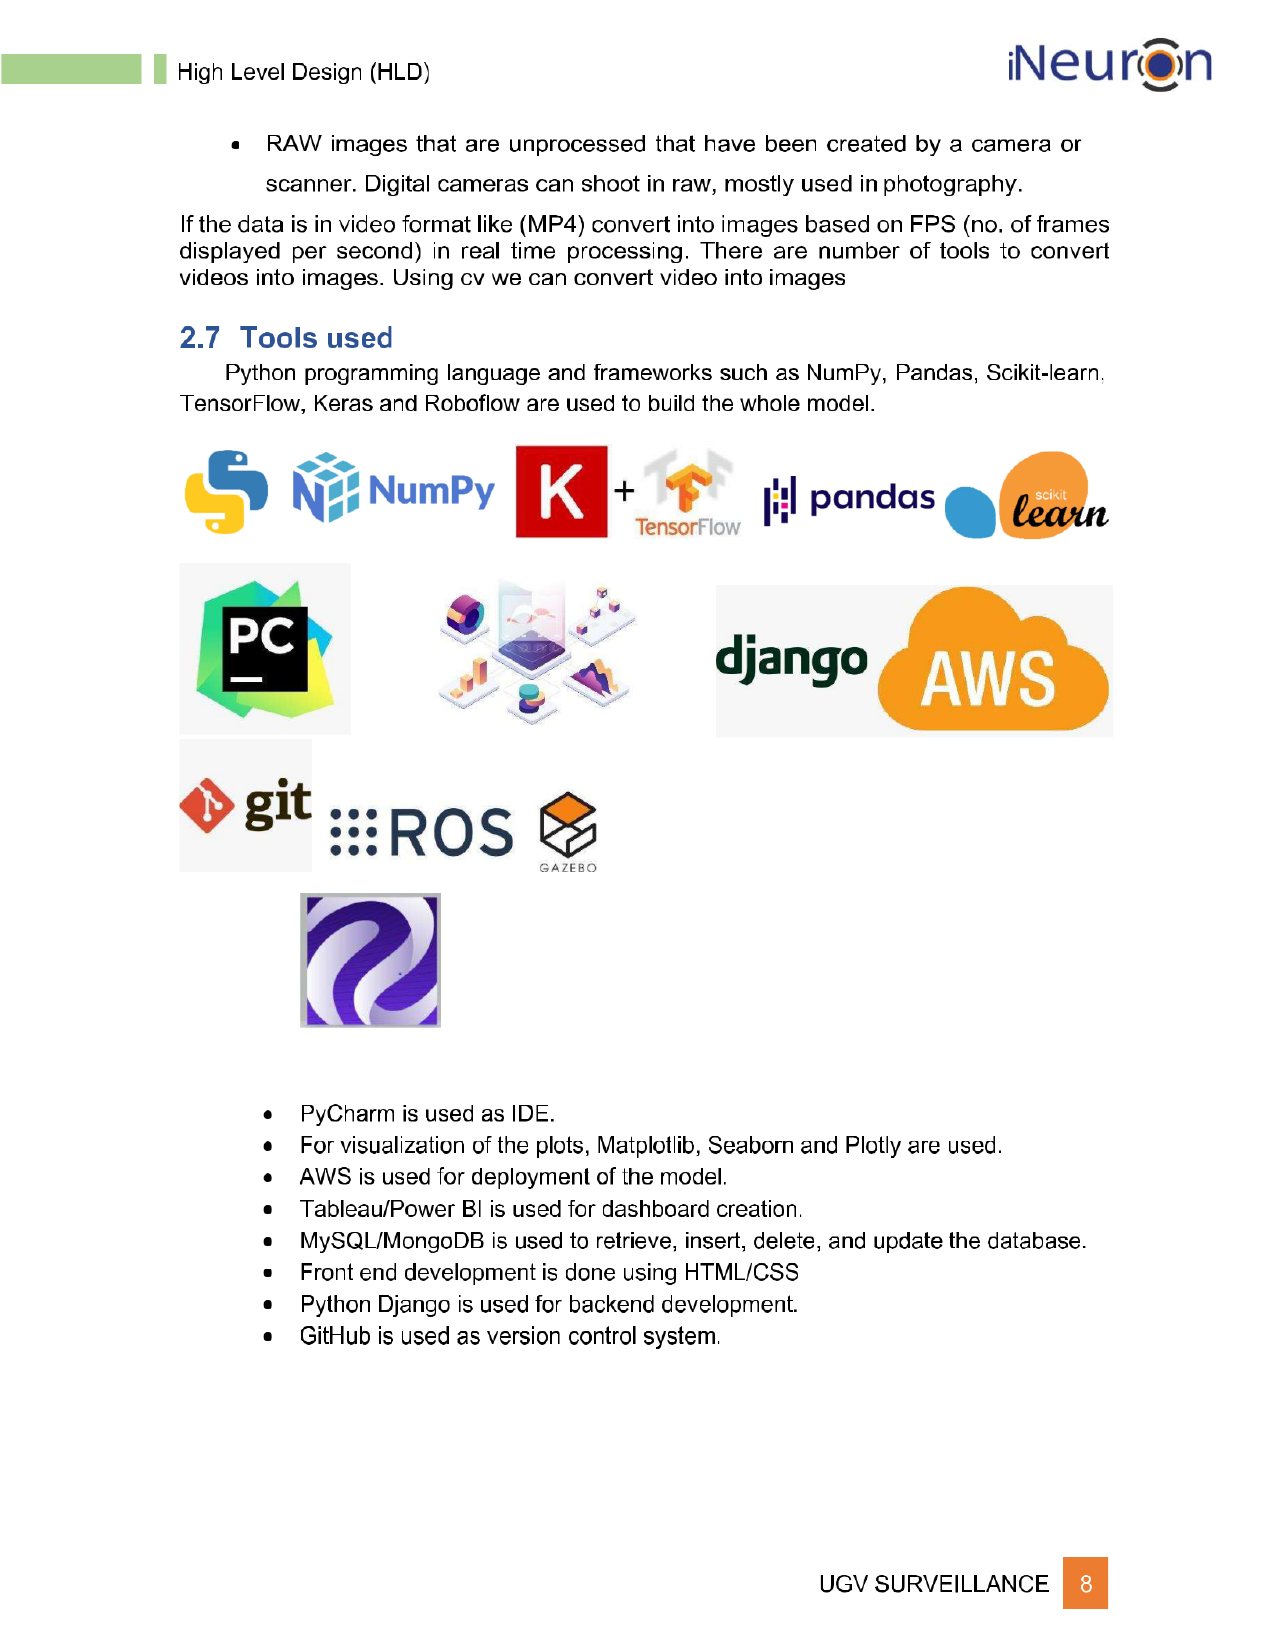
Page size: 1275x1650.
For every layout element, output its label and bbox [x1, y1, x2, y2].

picture [263, 1173, 272, 1182]
picture [263, 1300, 272, 1309]
picture [1008, 38, 1212, 92]
picture [263, 1141, 272, 1151]
picture [240, 326, 392, 348]
picture [301, 1229, 1086, 1255]
picture [180, 326, 220, 348]
picture [265, 132, 1082, 158]
picture [301, 1261, 798, 1287]
picture [263, 1110, 272, 1119]
picture [179, 173, 1111, 292]
picture [299, 1292, 797, 1319]
picture [299, 1165, 726, 1189]
picture [263, 1205, 272, 1214]
picture [301, 1325, 720, 1351]
picture [300, 1197, 802, 1219]
picture [263, 1269, 272, 1277]
picture [231, 141, 239, 149]
picture [301, 1133, 1001, 1160]
picture [180, 361, 1104, 414]
picture [263, 1332, 272, 1341]
picture [179, 444, 1114, 1028]
picture [263, 1237, 272, 1246]
picture [1, 54, 429, 84]
picture [299, 1102, 554, 1126]
picture [820, 1557, 1109, 1609]
